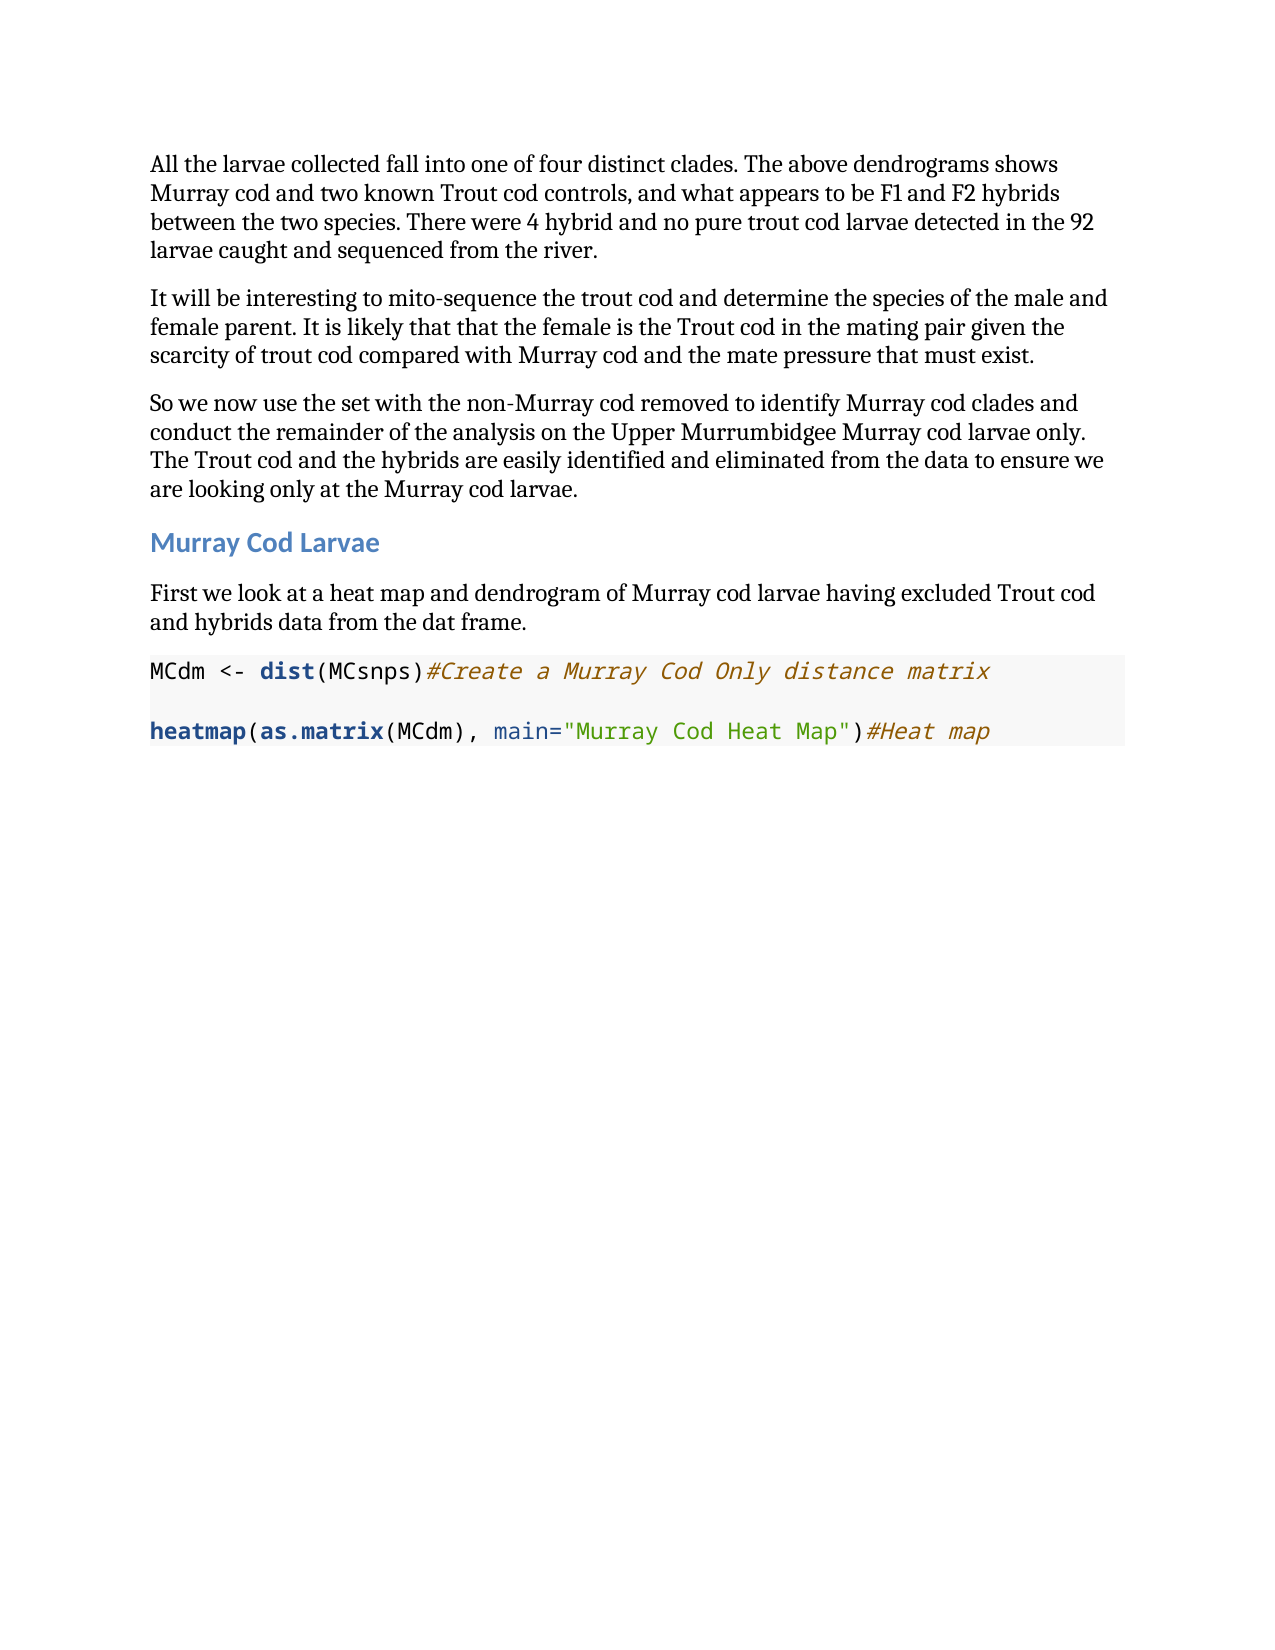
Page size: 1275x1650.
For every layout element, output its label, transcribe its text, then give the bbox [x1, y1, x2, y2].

text First we look at a heat map and dendrogram of Murray cod larvae having excluded Trout cod and hybrids data from the dat frame. [150, 579, 1125, 636]
text MCdm <- dist(MCsnps)#Create a Murray Cod Only distance matrix heatmap(as.matrix(MCdm), main="Murray Cod Heat Map")#Heat map [150, 655, 1125, 746]
text So we now use the set with the non-Murray cod removed to identify Murray cod clades and conduct the remainder of the analysis on the Upper Murrumbidgee Murray cod larvae only. The Trout cod and the hybrids are easily identified and eliminated from the data to ensure we are looking only at the Murray cod larvae. [150, 389, 1125, 504]
text It will be interesting to mito-sequence the trout cod and determine the species of the male and female parent. It is likely that that the female is the Trout cod in the mating pair given the scarcity of trout cod compared with Murray cod and the mate pressure that must exist. [150, 284, 1125, 370]
subtitle Murray Cod Larvae [150, 524, 1125, 560]
text All the larvae collected fall into one of four distinct clades. The above dendrograms shows Murray cod and two known Trout cod controls, and what appears to be F1 and F2 hybrids between the two species. There were 4 hybrid and no pure trout cod larvae detected in the 92 larvae caught and sequenced from the river. [150, 150, 1125, 265]
